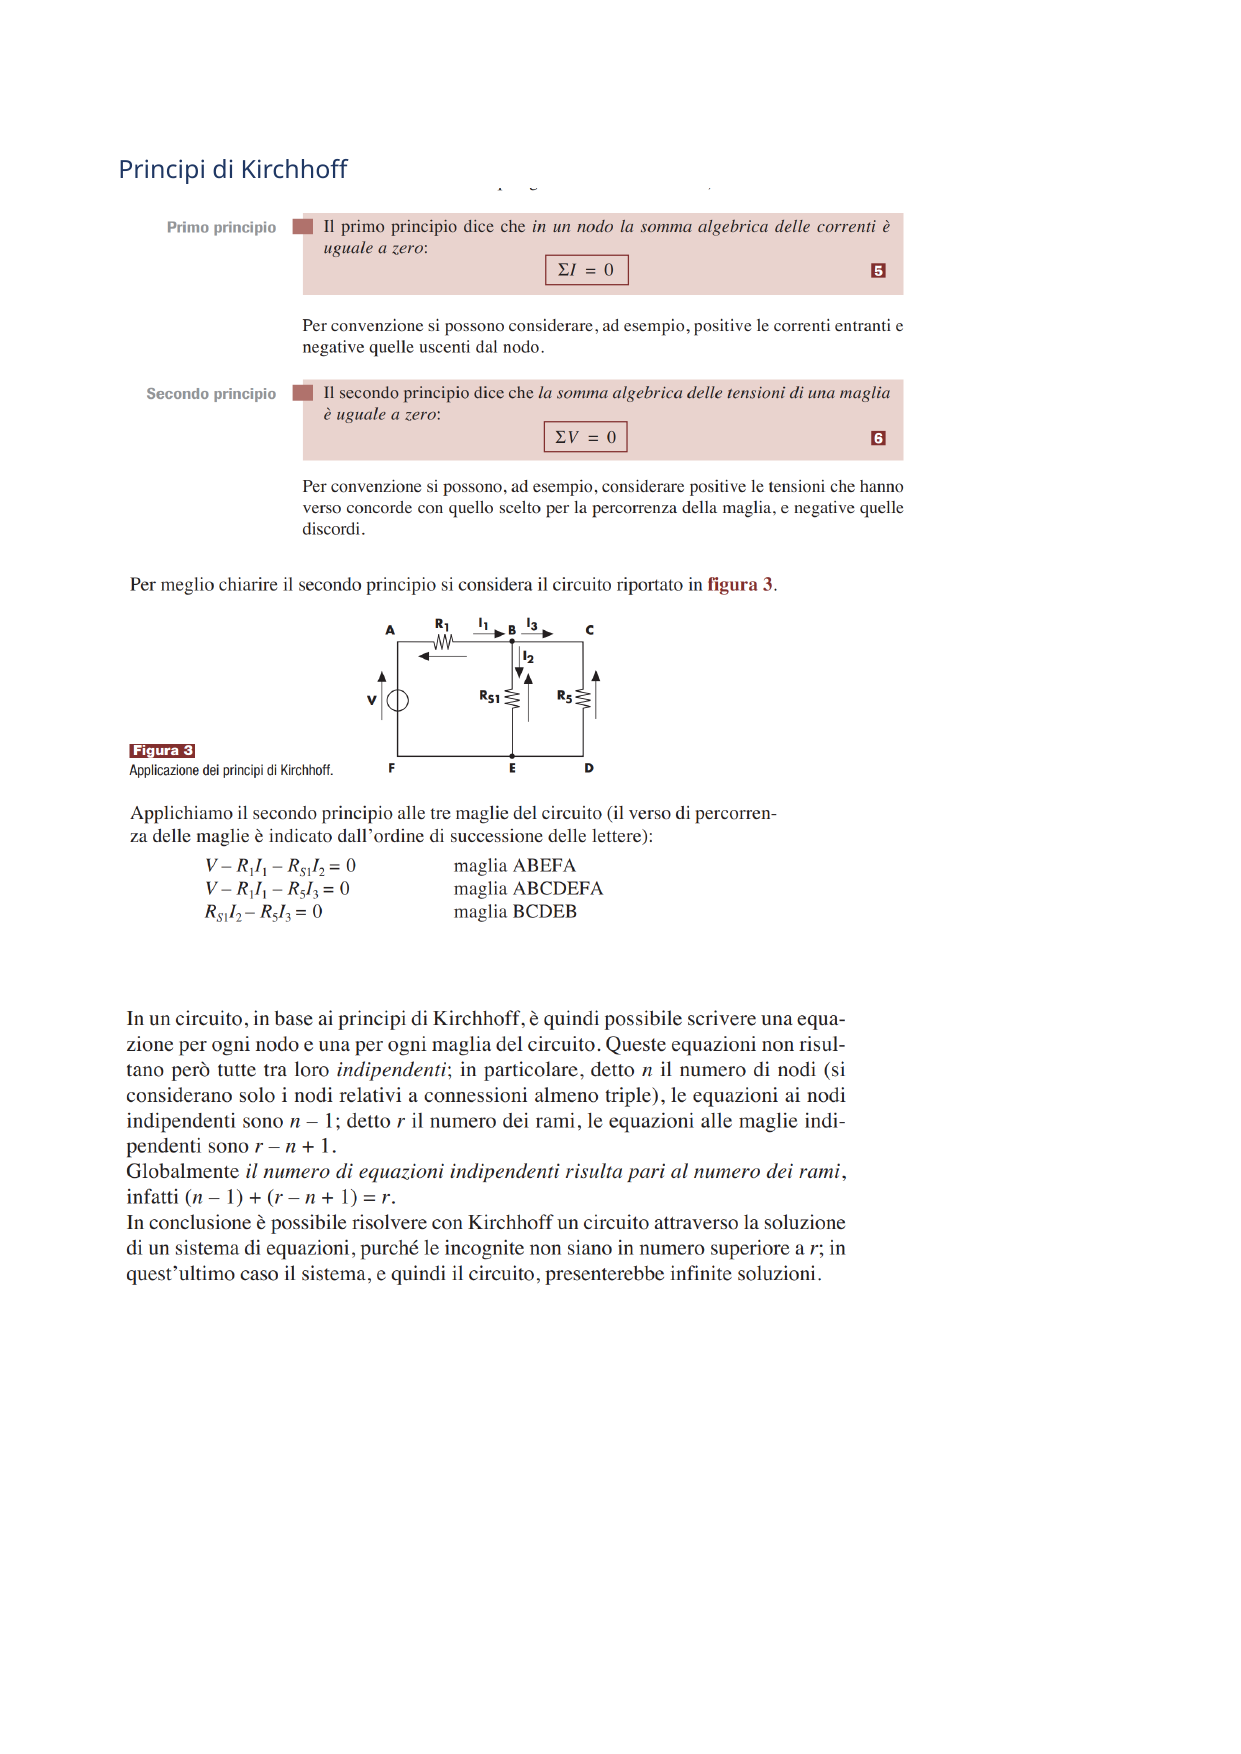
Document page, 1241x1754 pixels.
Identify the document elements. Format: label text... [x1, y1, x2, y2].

picture [118, 994, 851, 1288]
picture [118, 561, 796, 929]
picture [118, 188, 919, 543]
subtitle Principi di Kirchhoff [118, 152, 1122, 186]
